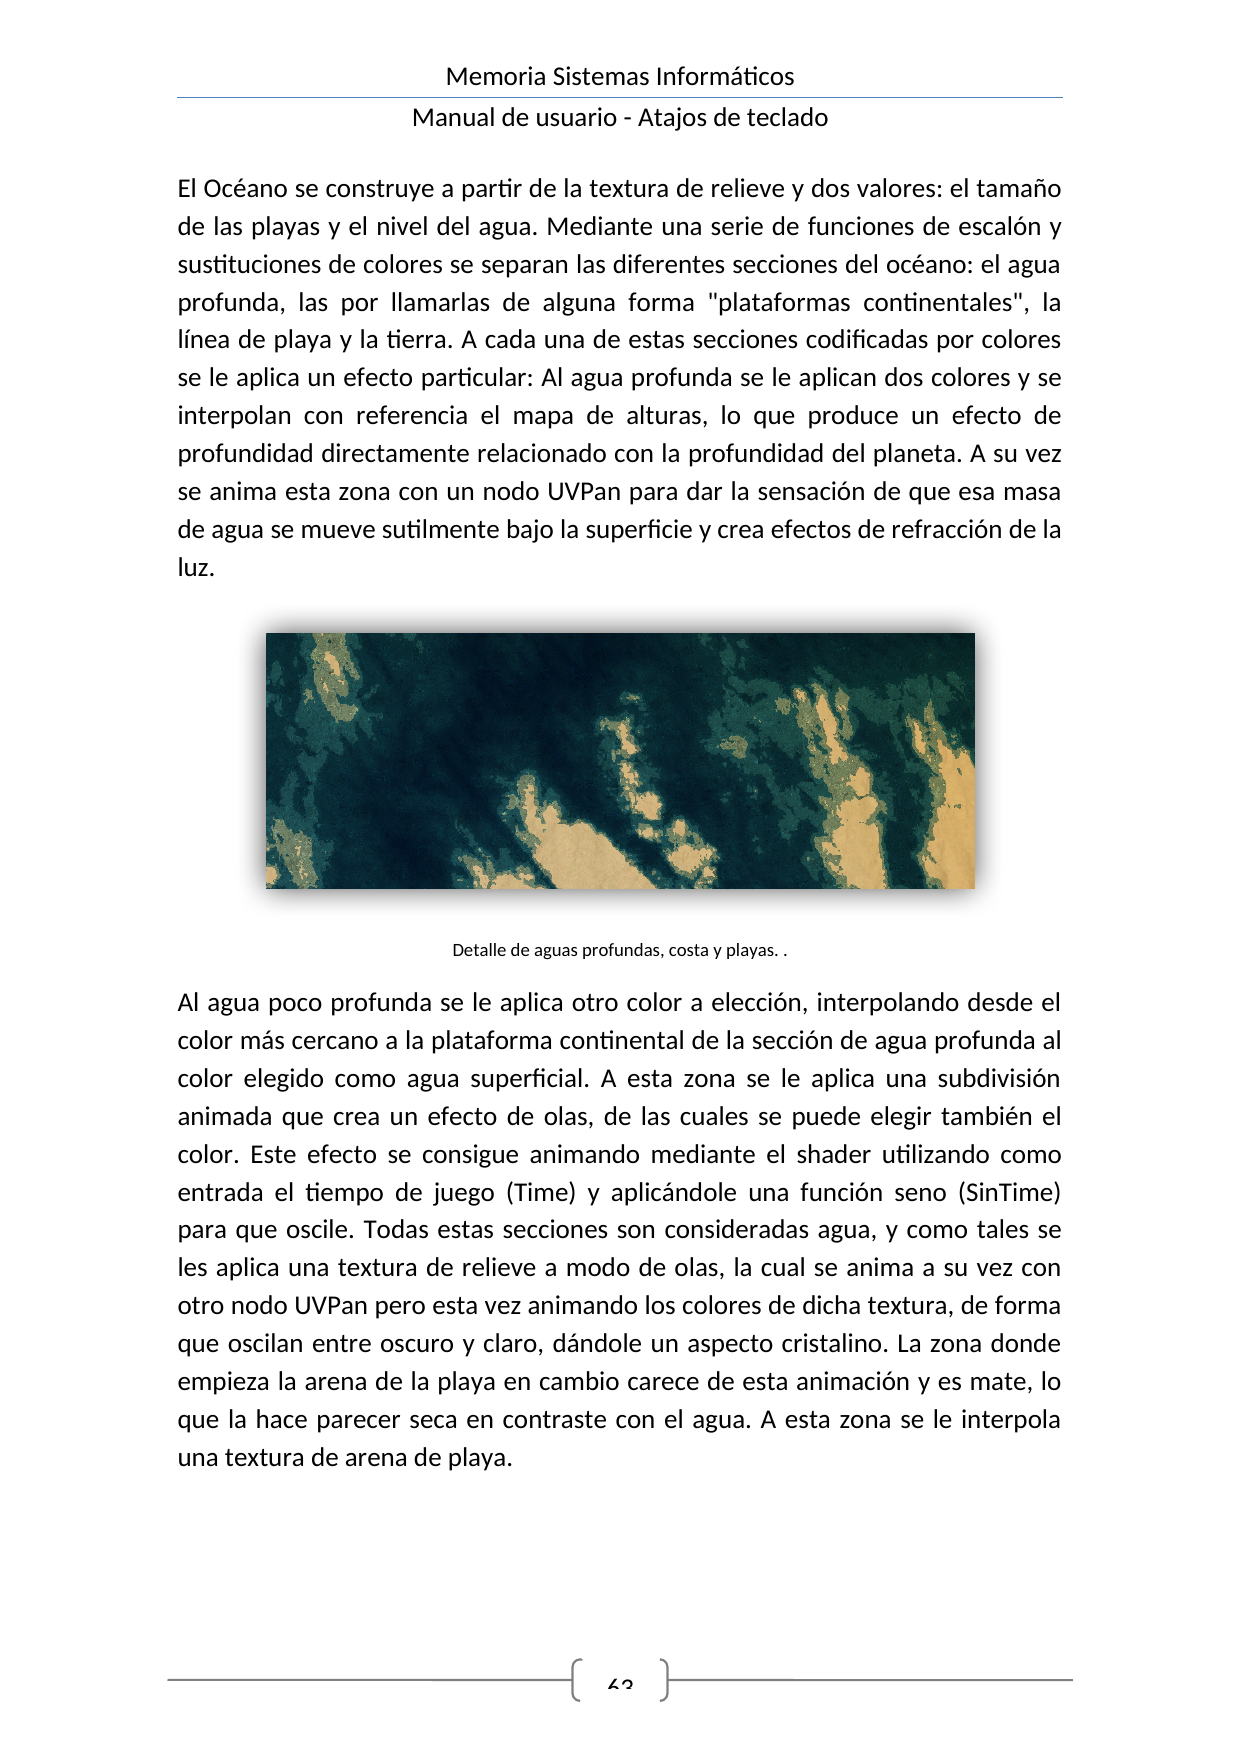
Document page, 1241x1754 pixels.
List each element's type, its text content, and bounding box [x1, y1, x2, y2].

picture [266, 633, 975, 889]
text El Océano se construye a partir de la textura de relieve y dos valores: el tamaño de las playas y el nivel del agua. Mediante una serie de funciones de escalón y sustituciones de colores se separan las diferentes secciones del océano: el agua profunda, las por llamarlas de alguna forma "plataformas continentales", la línea de playa y la tierra. A cada una de estas secciones codificadas por colores se le aplica un efecto particular: Al agua profunda se le aplican dos colores y se interpolan con referencia el mapa de alturas, lo que produce un efecto de profundidad directamente relacionado con la profundidad del planeta. A su vez se anima esta zona con un nodo UVPan para dar la sensación de que esa masa de agua se mueve sutilmente bajo la superficie y crea efectos de refracción de la luz. [177, 171, 1063, 583]
text Detalle de aguas profundas, costa y playas. . [177, 938, 1063, 961]
text Al agua poco profunda se le aplica otro color a elección, interpolando desde el color más cercano a la plataforma continental de la sección de agua profunda al color elegido como agua superficial. A esta zona se le aplica una subdivisión animada que crea un efecto de olas, de las cuales se puede elegir también el color. Este efecto se consigue animando mediante el shader utilizando como entrada el tiempo de juego (Time) y aplicándole una función seno (SinTime) para que oscile. Todas estas secciones son consideradas agua, y como tales se les aplica una textura de relieve a modo de olas, la cual se anima a su vez con otro nodo UVPan pero esta vez animando los colores de dicha textura, de forma que oscilan entre oscuro y claro, dándole un aspecto cristalino. La zona donde empieza la arena de la playa en cambio carece de esta animación y es mate, lo que la hace parecer seca en contraste con el agua. A esta zona se le interpola una textura de arena de playa. [177, 985, 1063, 1473]
